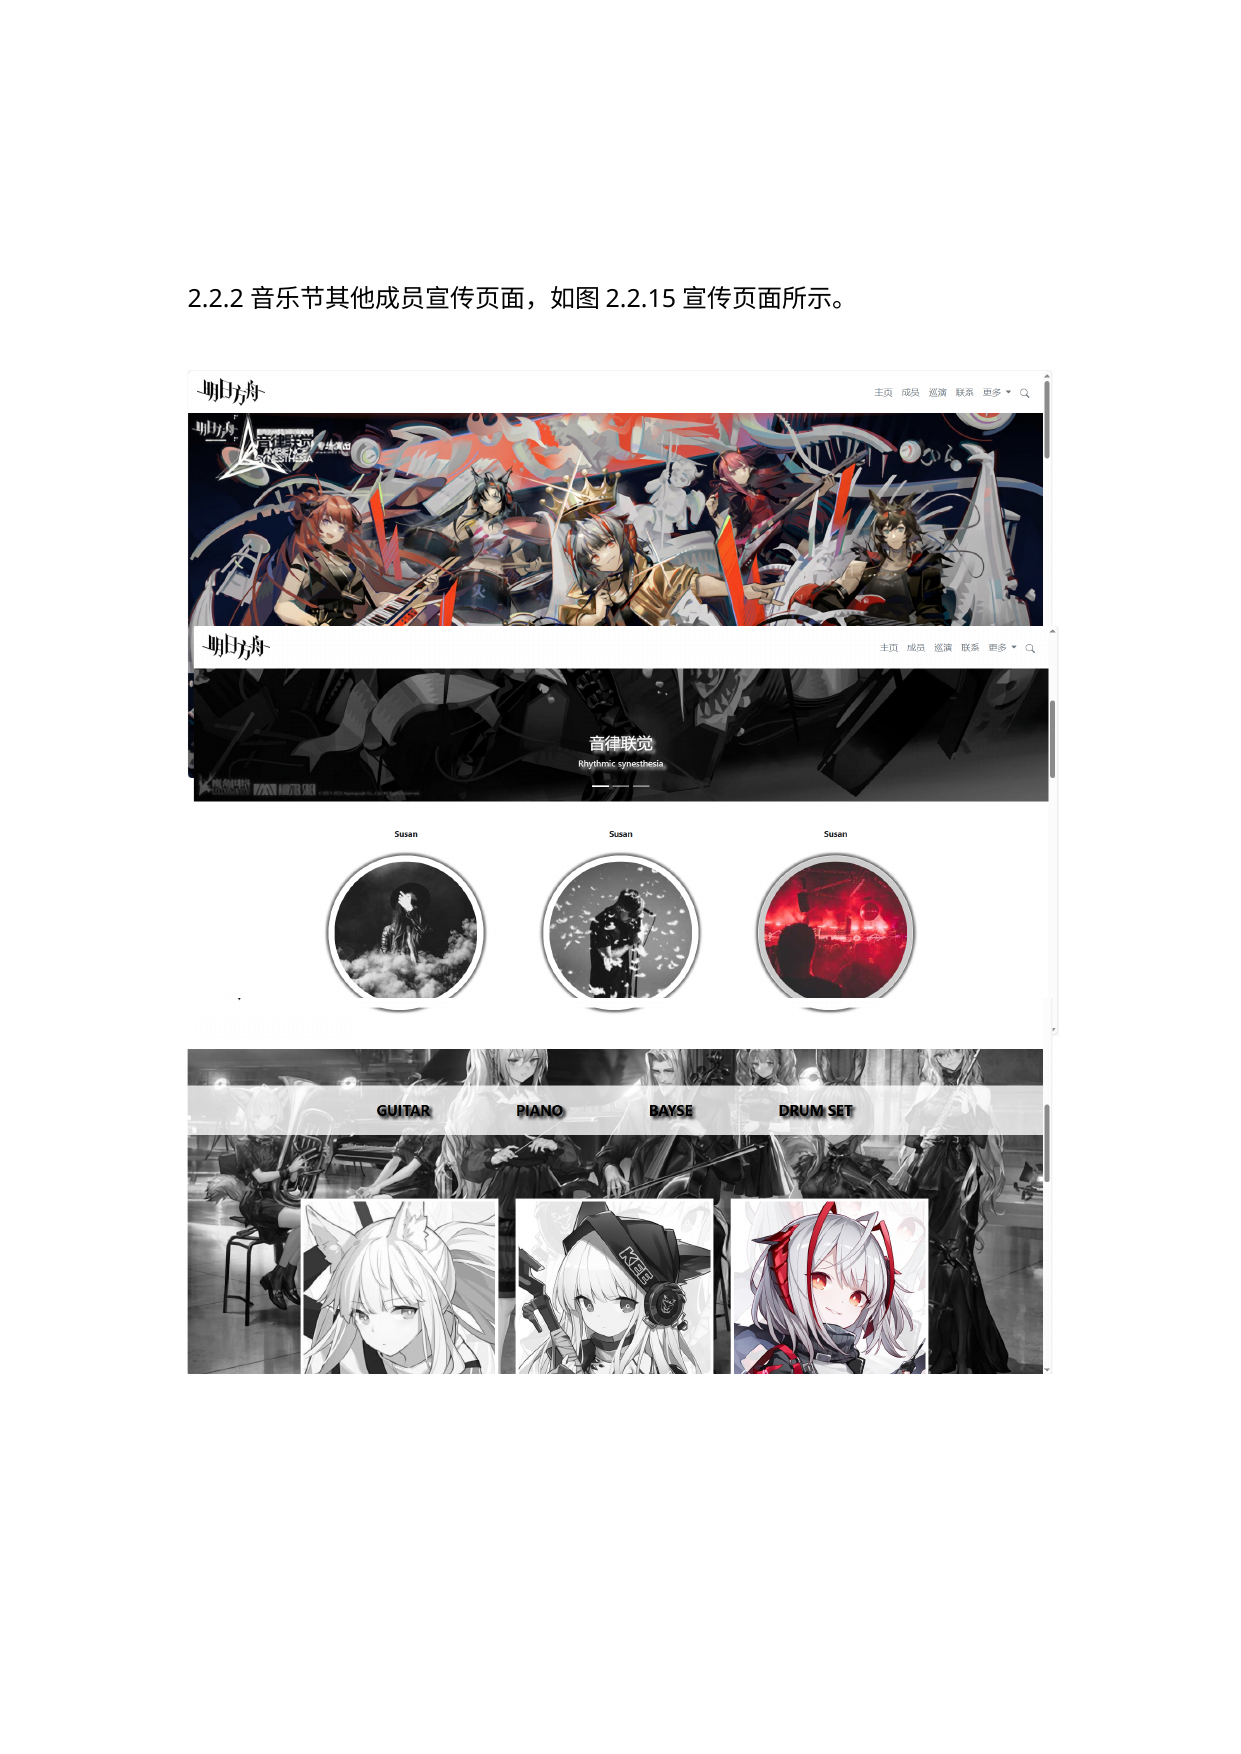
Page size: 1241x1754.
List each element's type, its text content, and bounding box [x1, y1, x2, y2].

picture [187, 370, 1059, 1374]
text 2.2.2 音乐节其他成员宣传页面，如图2.2.15 宣传页面所示。 [187, 264, 1053, 329]
